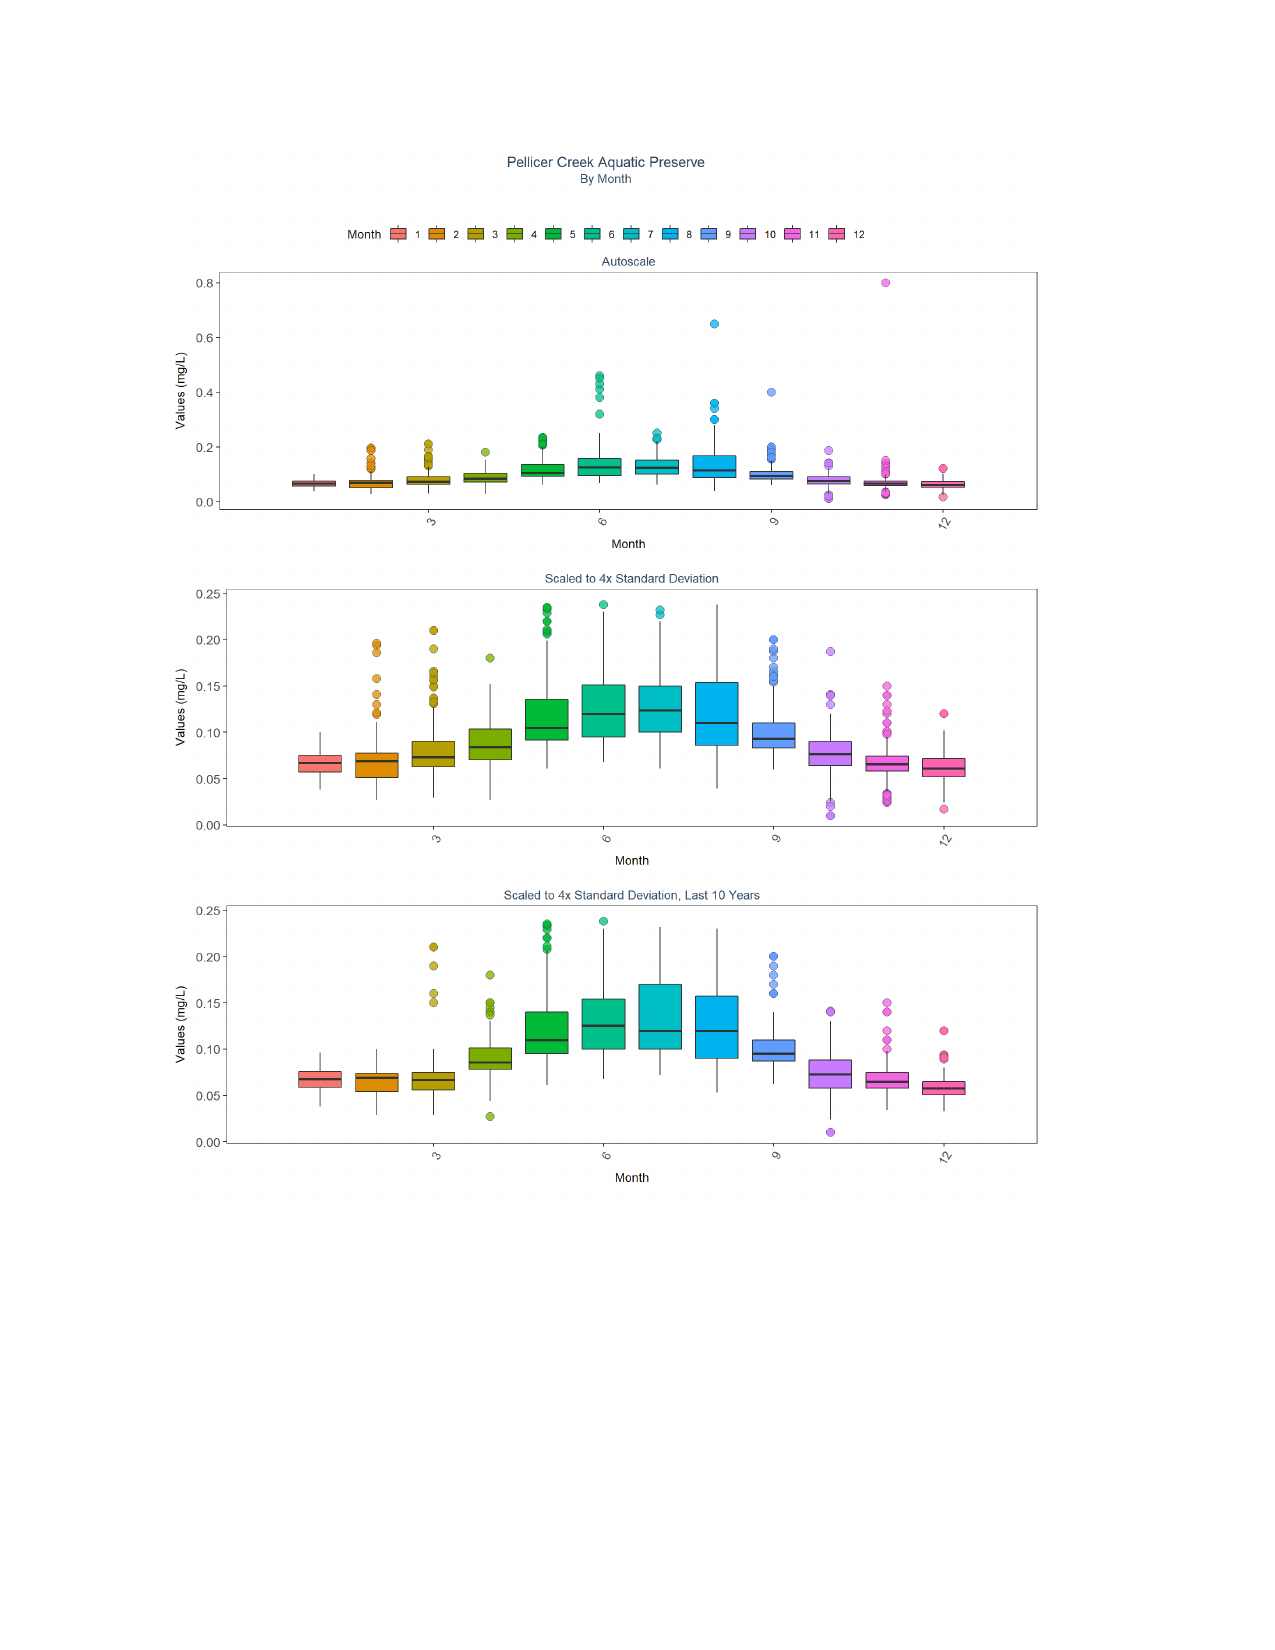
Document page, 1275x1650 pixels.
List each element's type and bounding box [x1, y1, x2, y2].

picture [168, 150, 1044, 1200]
